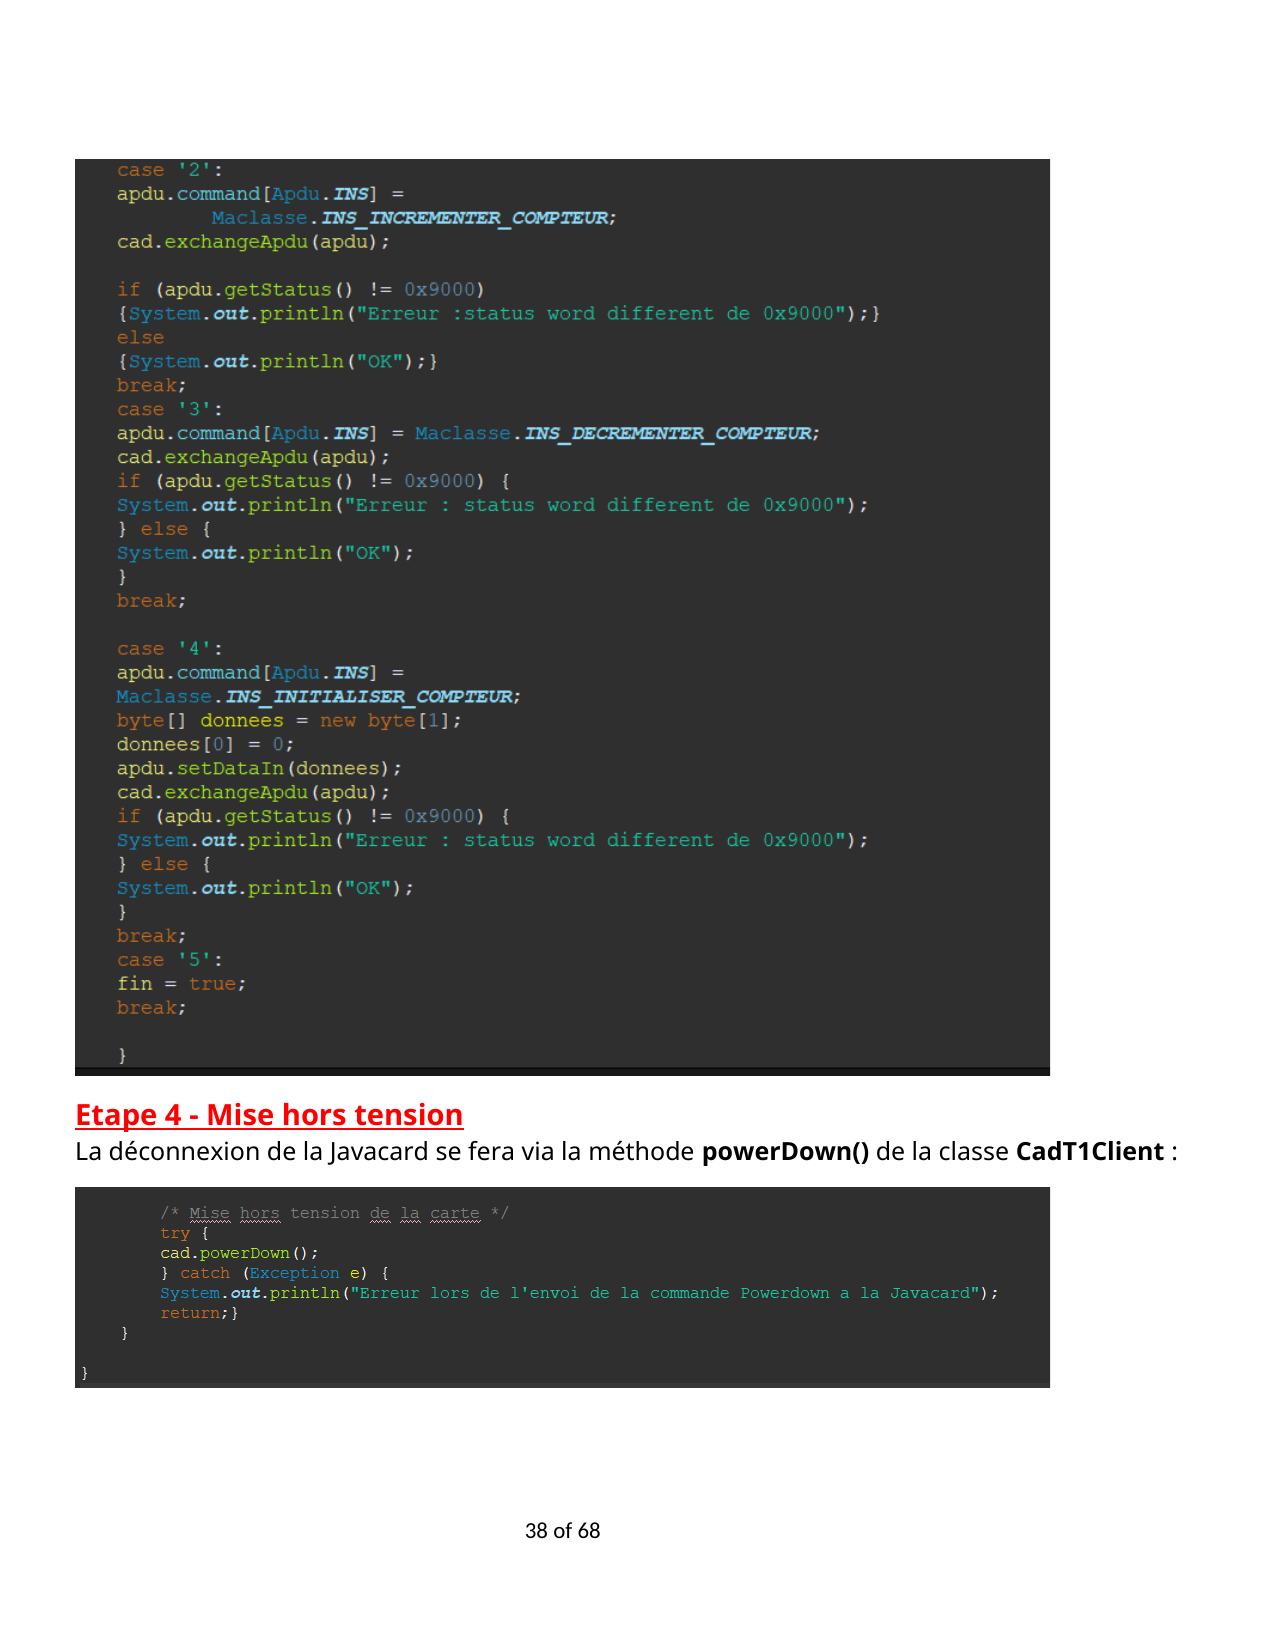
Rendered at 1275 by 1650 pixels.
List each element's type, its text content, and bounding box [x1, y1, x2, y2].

text La déconnexion de la Javacard se fera via la méthode powerDown() de la classe CadT1Client : [75, 1134, 1200, 1168]
picture [75, 1187, 1050, 1388]
text Etape 4 - Mise hors tension [75, 1094, 1200, 1134]
picture [75, 159, 1050, 1076]
